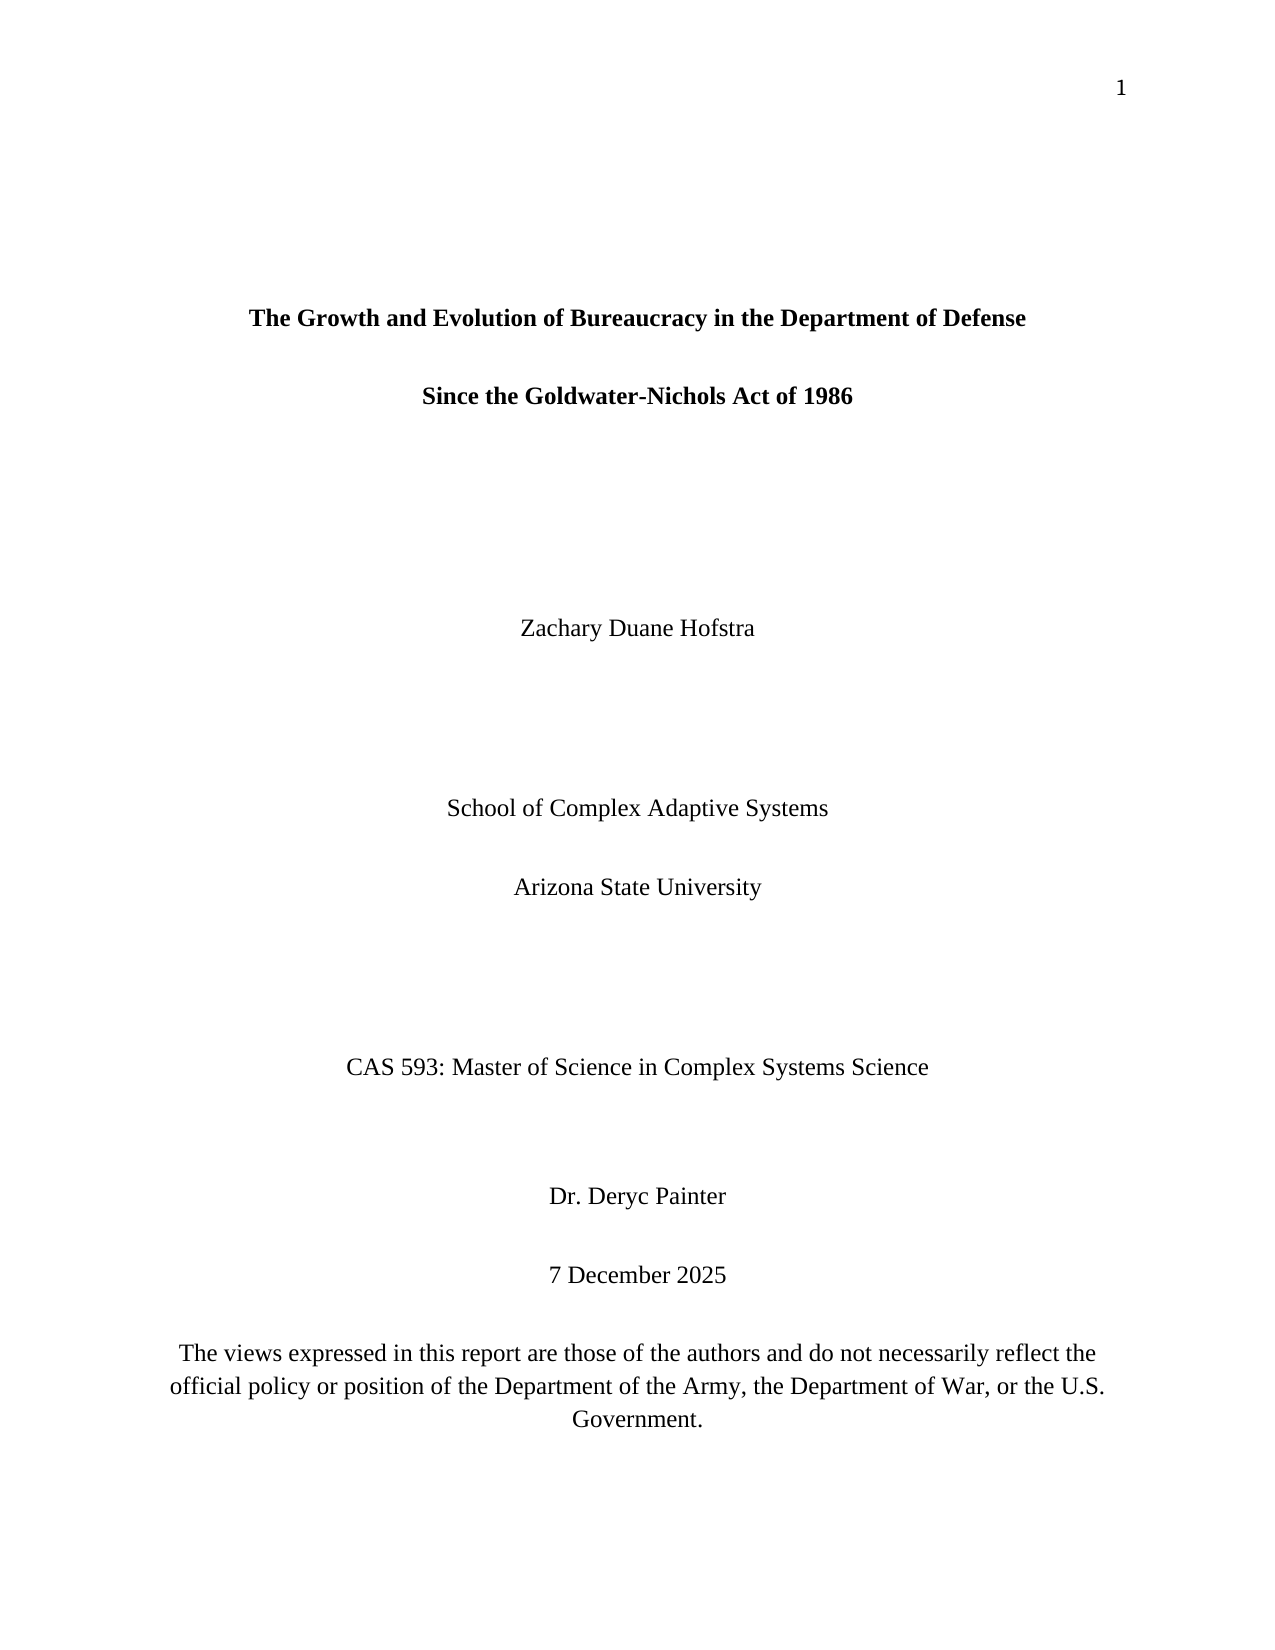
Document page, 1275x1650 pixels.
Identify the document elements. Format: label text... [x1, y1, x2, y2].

text Zachary Duane Hofstra [150, 613, 1125, 642]
text Dr. Deryc Painter [150, 1181, 1125, 1210]
text The views expressed in this report are those of the authors and do not necessarily reflect the official policy or position of the Department of the Army, the Department of War, or the U.S. Government. [150, 1338, 1125, 1433]
text The Growth and Evolution of Bureaucracy in the Department of Defense [150, 303, 1125, 332]
text Arizona State University [150, 872, 1125, 900]
text CAS 593: Master of Science in Complex Systems Science [150, 1052, 1125, 1081]
text School of Complex Adaptive Systems [150, 793, 1125, 822]
text Since the Goldwater-Nichols Act of 1986 [150, 381, 1125, 410]
text 7 December 2025 [150, 1260, 1125, 1288]
